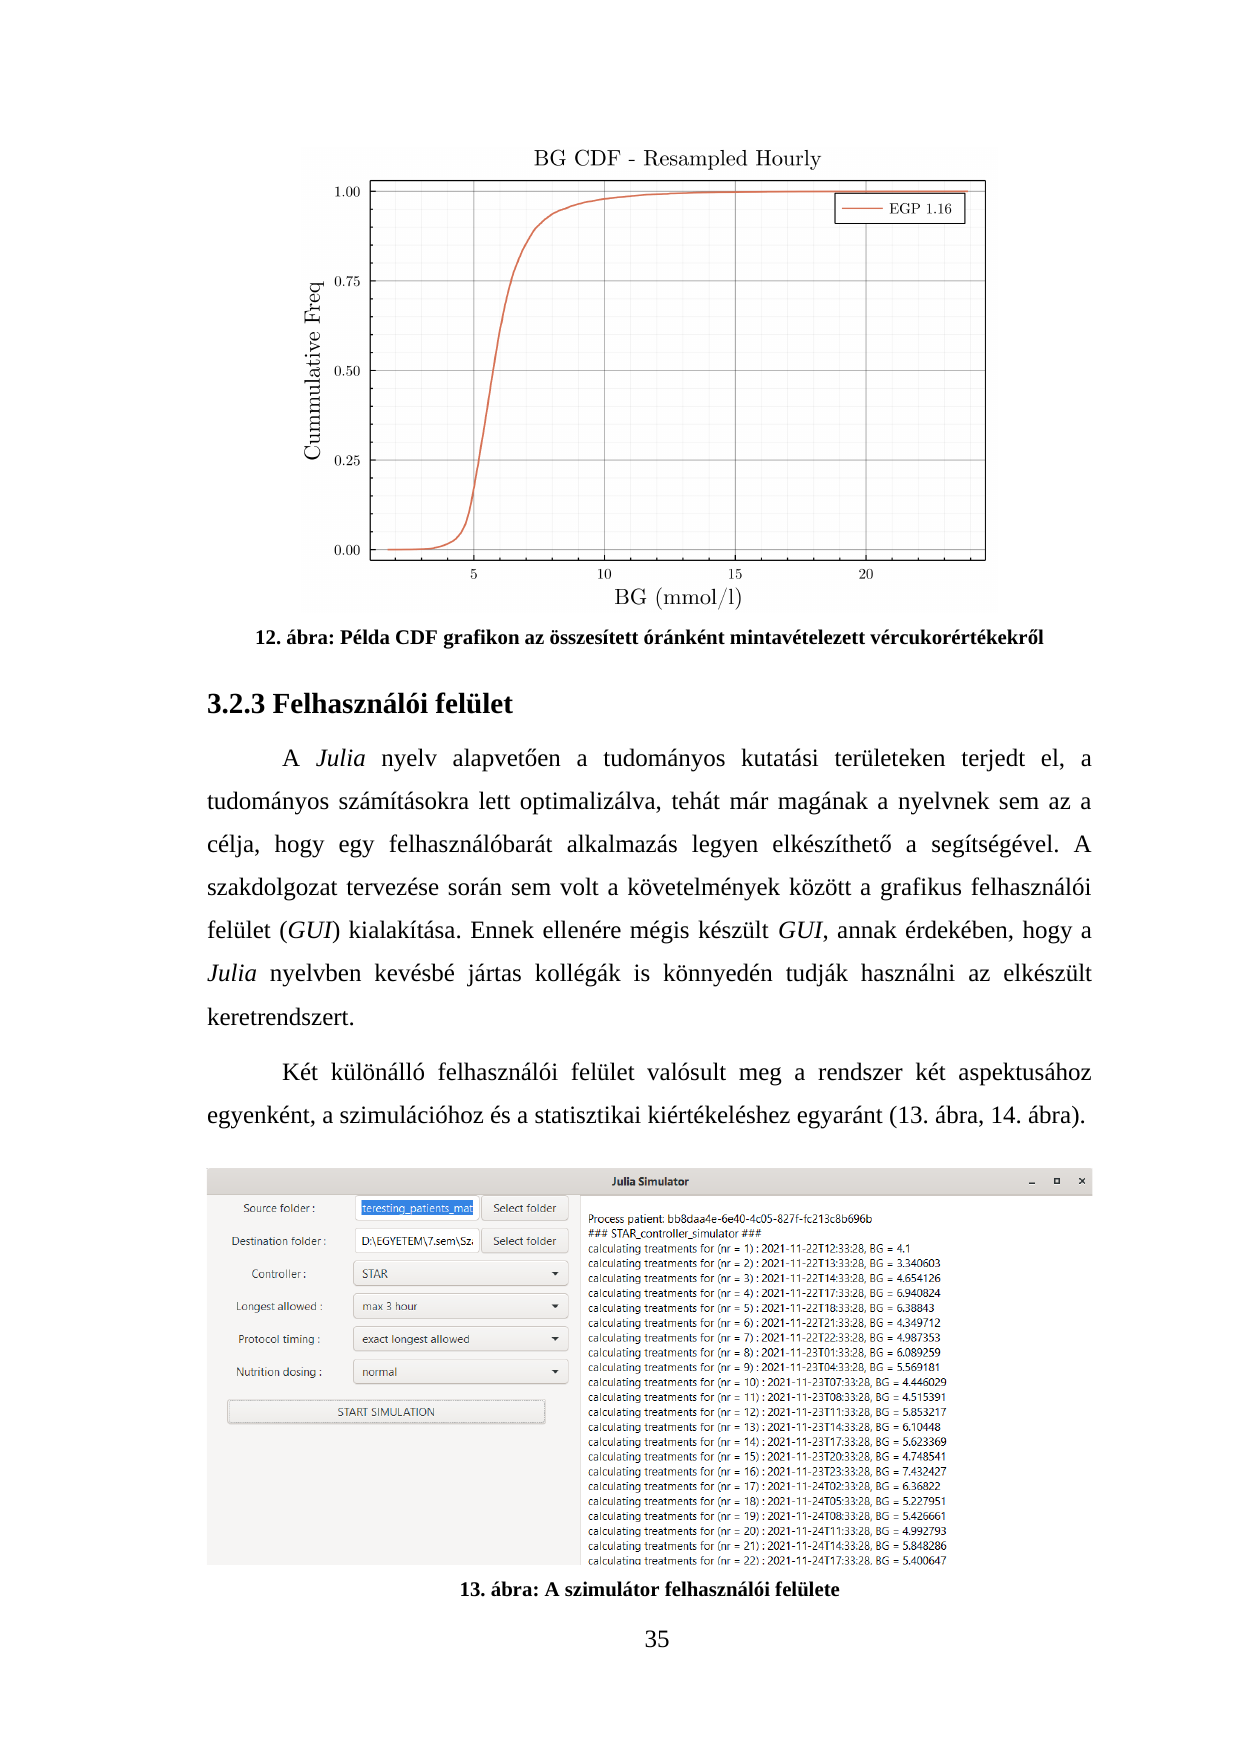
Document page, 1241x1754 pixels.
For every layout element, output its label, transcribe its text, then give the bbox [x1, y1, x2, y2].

picture [300, 147, 999, 613]
picture [206, 1168, 1093, 1565]
subtitle Felhasználói felület [207, 686, 1092, 720]
text 12. ábra: Példa CDF grafikon az összesített óránként mintavételezett vércukorértékekről [207, 625, 1092, 649]
text 13. ábra: A szimulátor felhasználói felülete [207, 1577, 1092, 1601]
text A Julia nyelv alapvetően a tudományos kutatási területeken terjedt el, a tudományos számításokra lett optimalizálva, tehát már magának a nyelvnek sem az a célja, hogy egy felhasználóbarát alkalmazás legyen elkészíthető a segítségével. A szakdolgozat tervezése során sem volt a követelmények között a grafikus felhasználói felület (GUI) kialakítása. Ennek ellenére mégis készült GUI, annak érdekében, hogy a Julia nyelvben kevésbé jártas kollégák is könnyedén tudják használni az elkészült keretrendszert. [207, 743, 1092, 1030]
text Két különálló felhasználói felület valósult meg a rendszer két aspektusához egyenként, a szimulációhoz és a statisztikai kiértékeléshez egyaránt (13. ábra, 14. ábra). [207, 1057, 1092, 1129]
